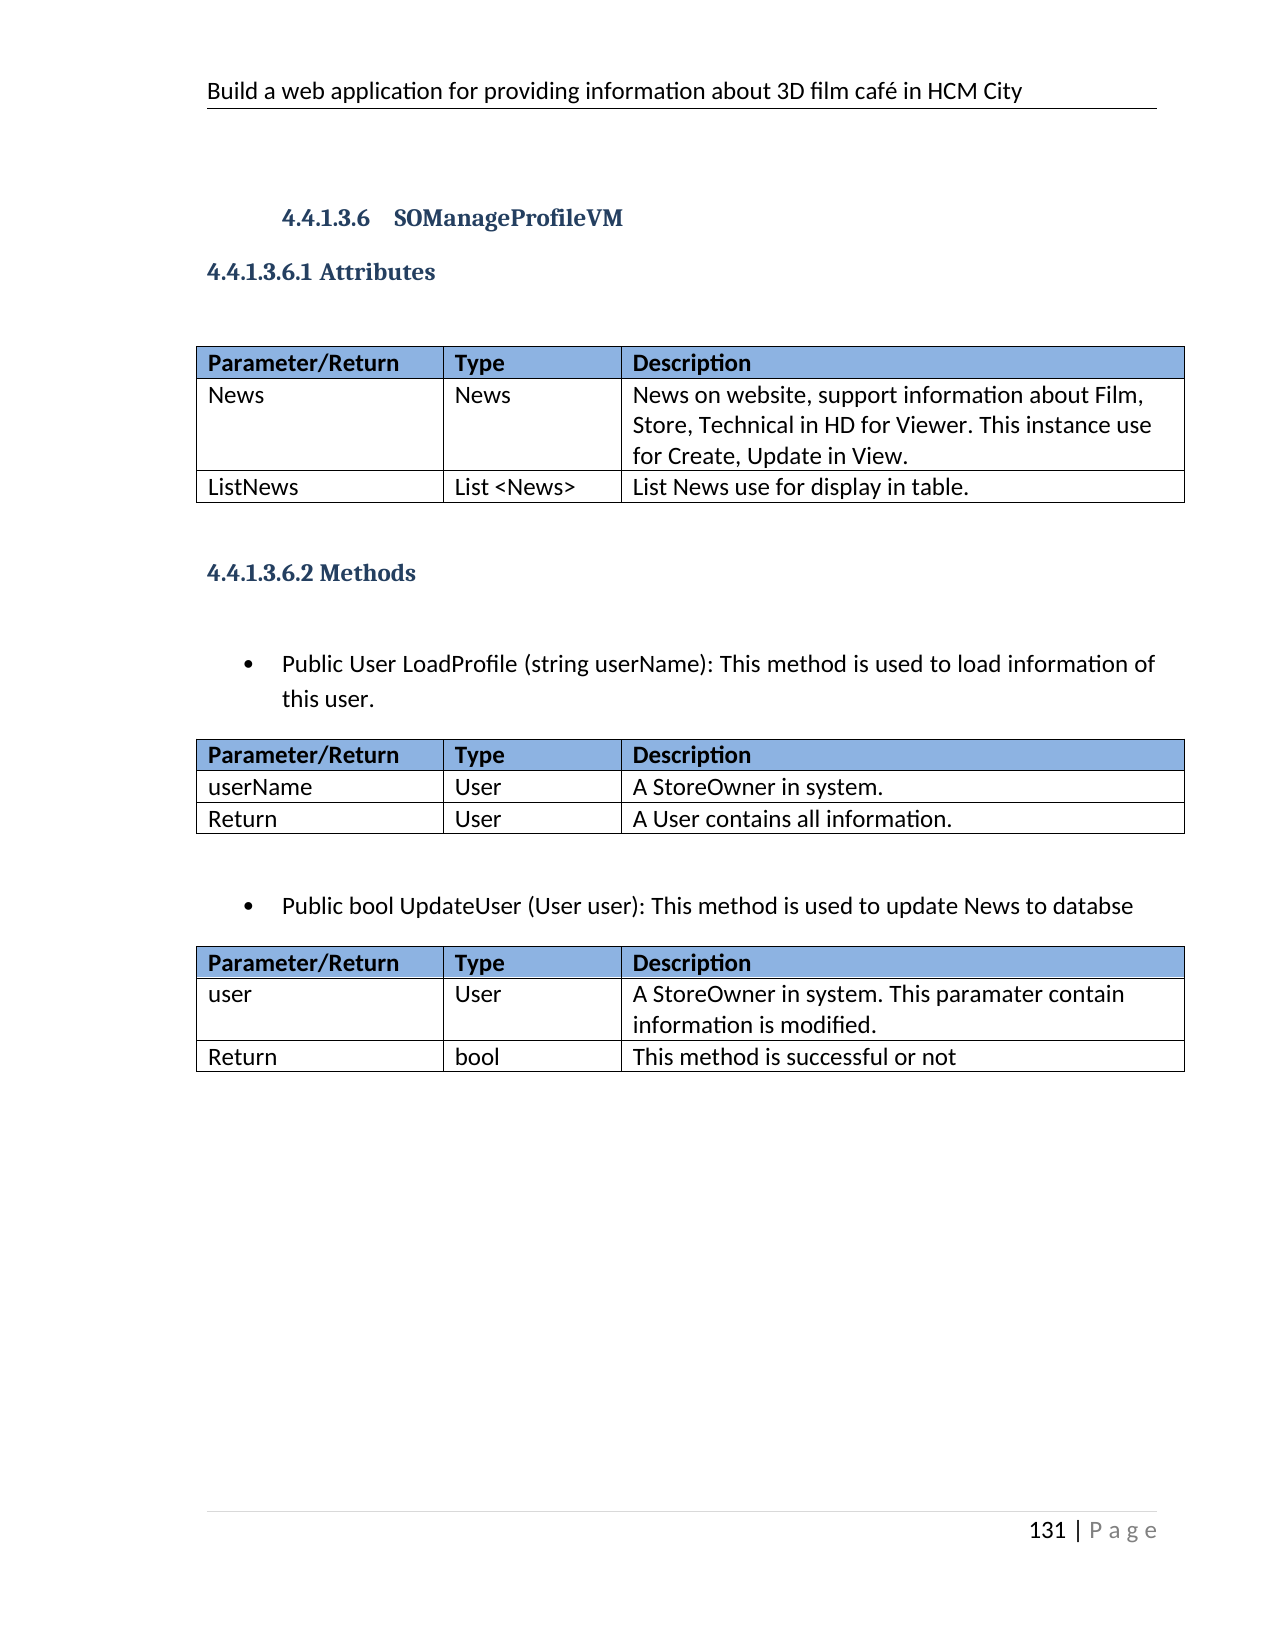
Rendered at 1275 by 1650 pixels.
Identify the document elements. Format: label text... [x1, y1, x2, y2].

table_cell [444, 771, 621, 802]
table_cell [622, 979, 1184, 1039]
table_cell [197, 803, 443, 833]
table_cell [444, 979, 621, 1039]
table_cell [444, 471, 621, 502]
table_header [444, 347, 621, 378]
subtitle SOManageProfileVM [282, 203, 1157, 232]
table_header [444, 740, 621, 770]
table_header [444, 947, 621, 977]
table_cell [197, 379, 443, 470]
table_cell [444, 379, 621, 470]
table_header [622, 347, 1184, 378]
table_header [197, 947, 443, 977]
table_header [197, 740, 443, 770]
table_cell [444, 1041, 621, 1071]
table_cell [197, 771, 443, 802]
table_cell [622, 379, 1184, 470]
subtitle Attributes [207, 257, 1157, 286]
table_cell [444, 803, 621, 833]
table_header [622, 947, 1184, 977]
list Public bool UpdateUser (User user): This method is used to update News to databse [244, 890, 1157, 921]
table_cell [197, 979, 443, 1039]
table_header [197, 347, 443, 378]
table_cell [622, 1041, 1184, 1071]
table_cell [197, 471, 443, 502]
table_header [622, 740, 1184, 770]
subtitle Methods [207, 559, 1157, 588]
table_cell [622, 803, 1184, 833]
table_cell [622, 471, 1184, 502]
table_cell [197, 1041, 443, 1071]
list Public User LoadProfile (string userName): This method is used to load information of this user. [244, 648, 1157, 713]
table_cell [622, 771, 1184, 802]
